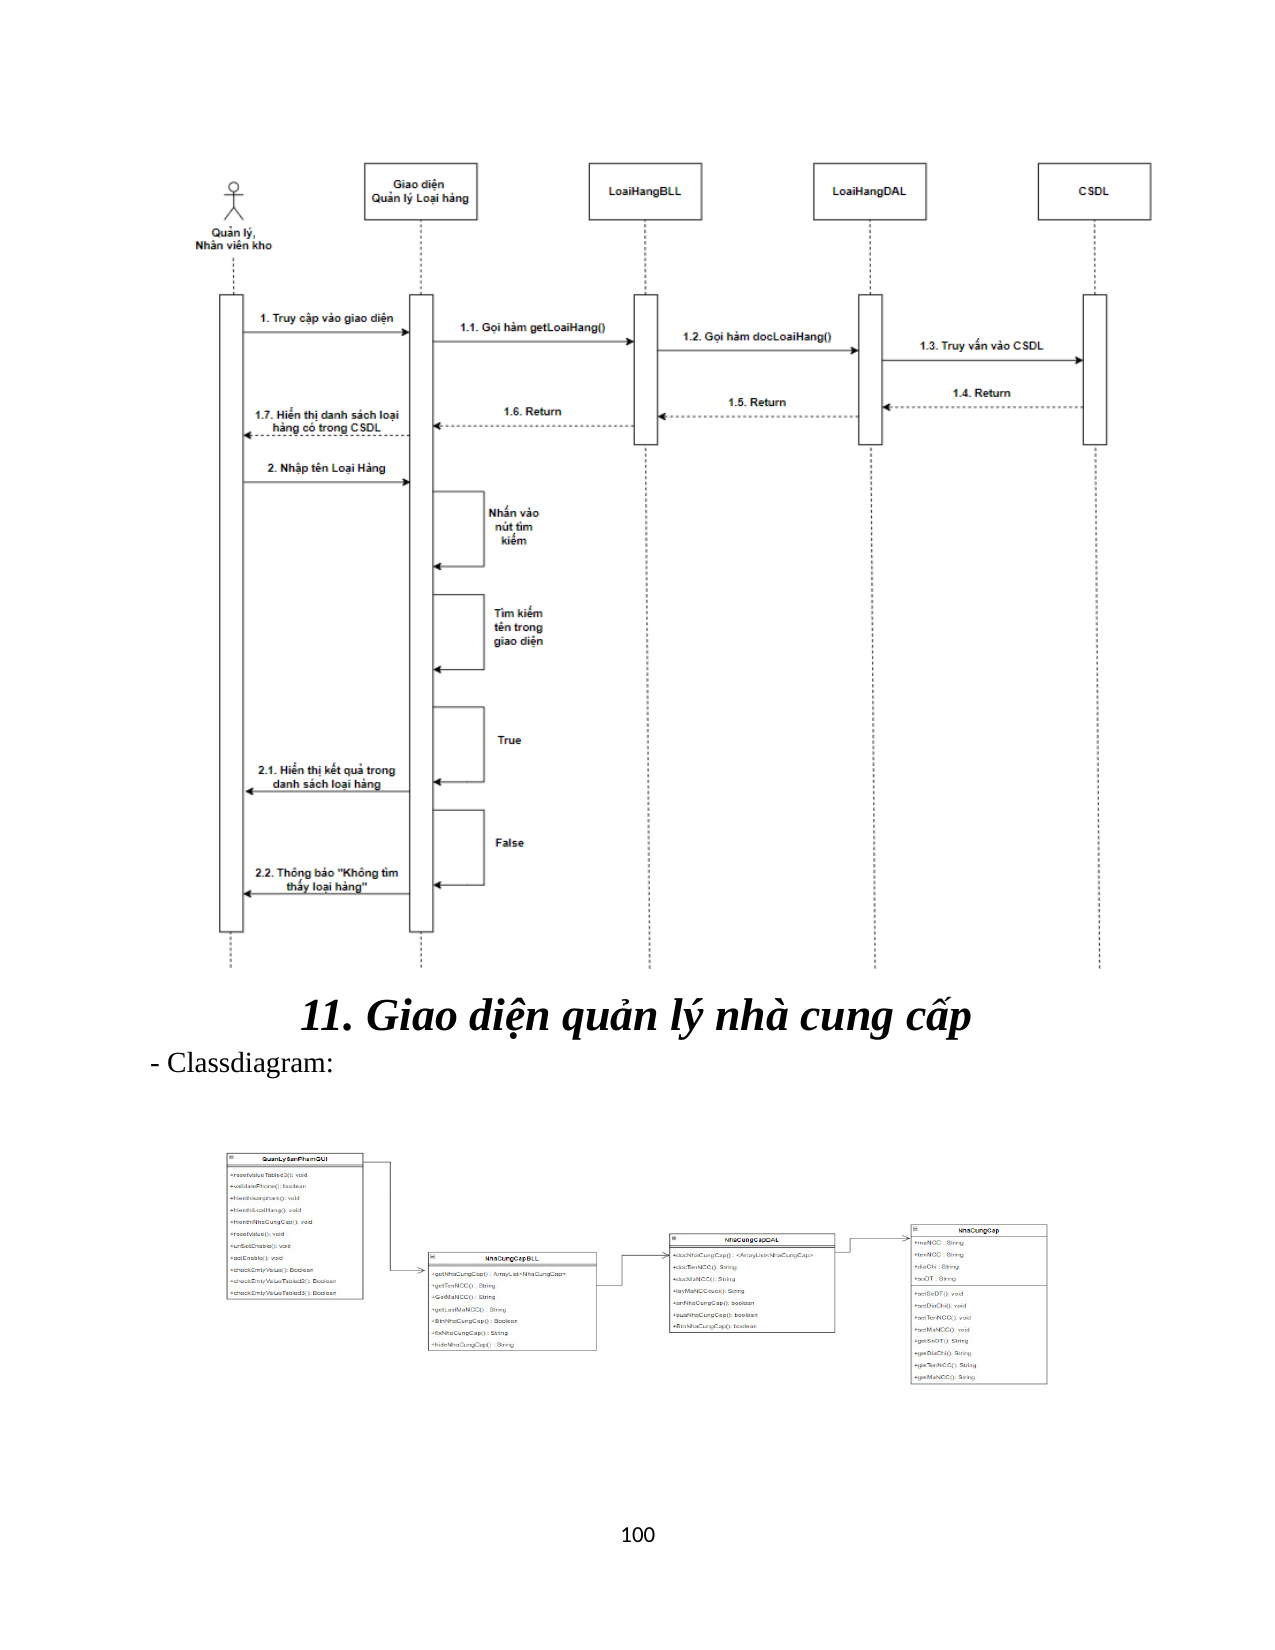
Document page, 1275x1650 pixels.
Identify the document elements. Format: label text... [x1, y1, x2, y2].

text - Classdiagram: [150, 1045, 1125, 1078]
picture [187, 150, 1160, 969]
subtitle 11. Giao diện quản lý nhà cung cấp [225, 988, 1125, 1041]
